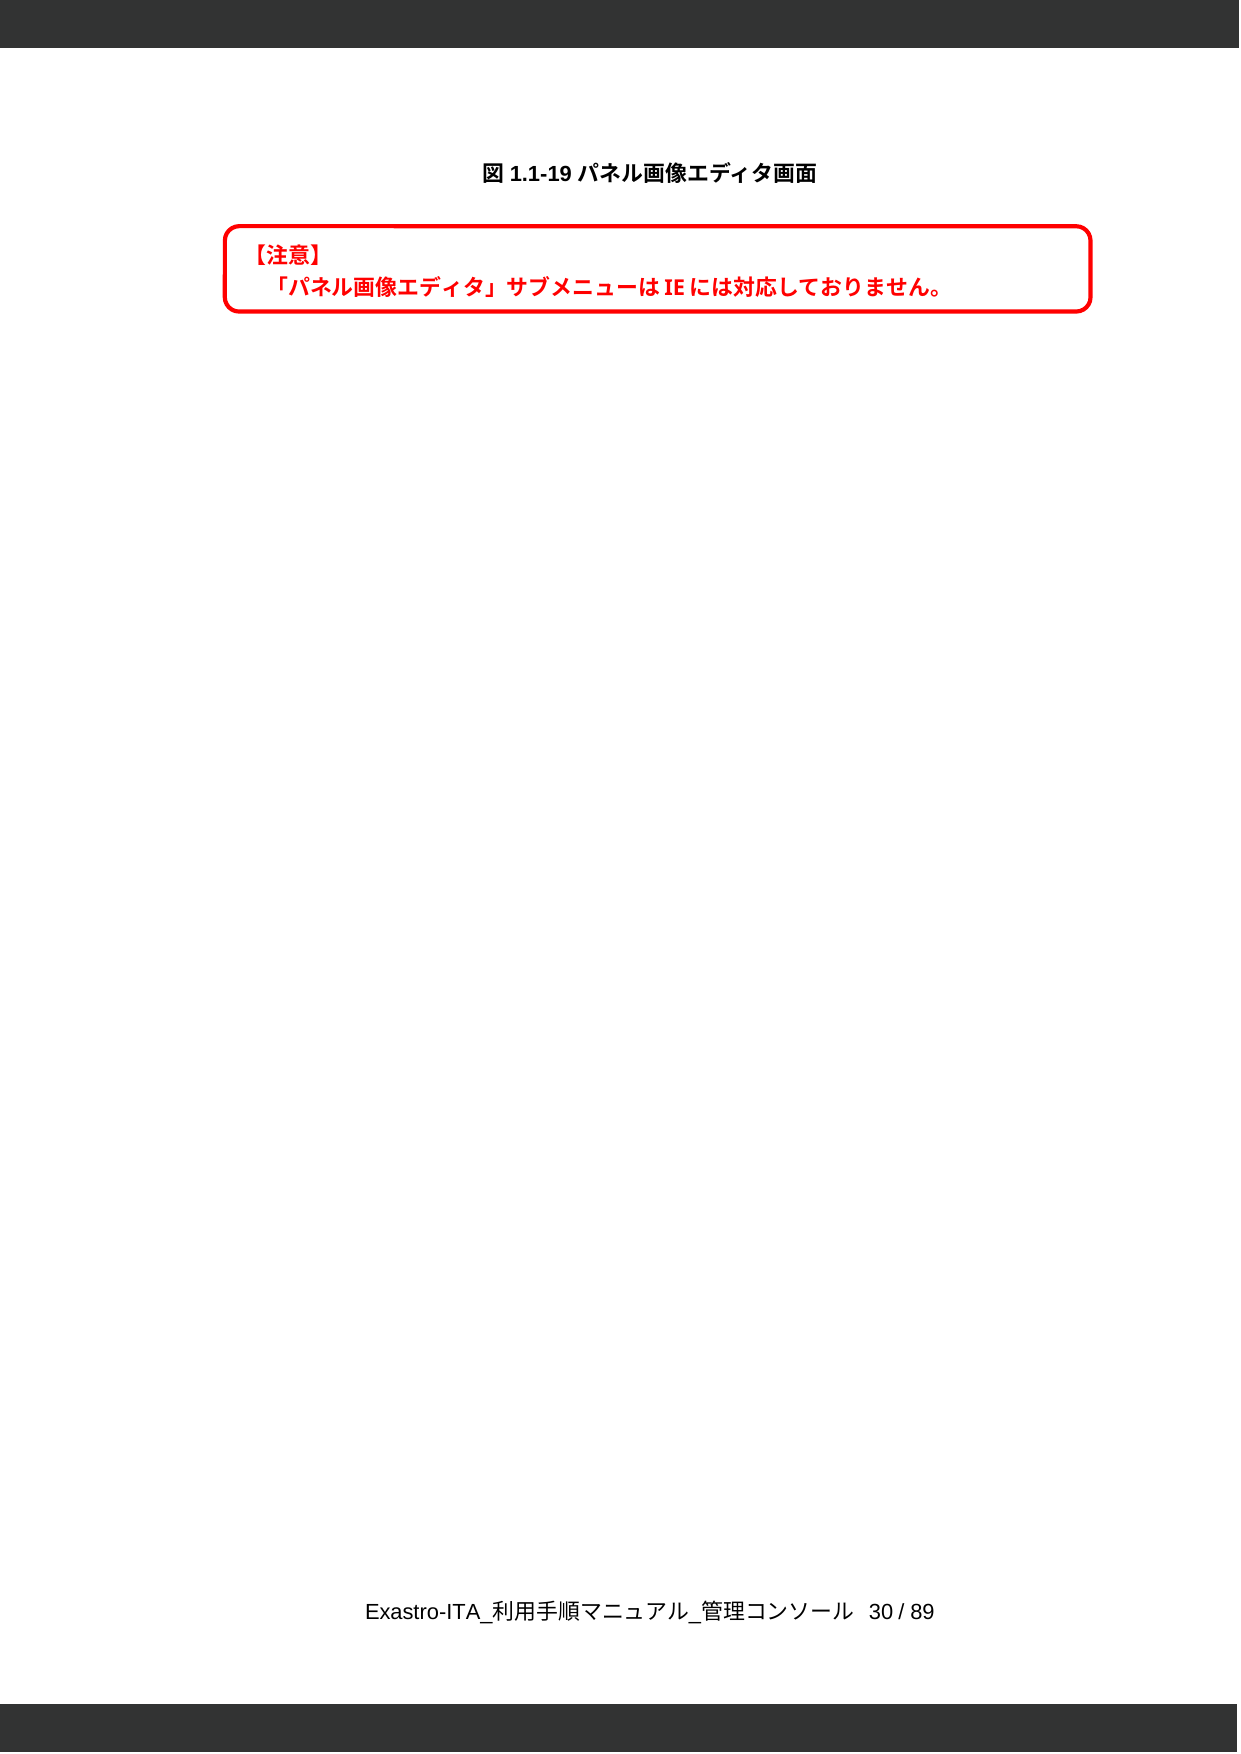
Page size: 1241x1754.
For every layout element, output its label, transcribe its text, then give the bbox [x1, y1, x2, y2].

picture [0, 0, 1239, 48]
picture [0, 1704, 1237, 1752]
text 図 1.1-19 パネル画像エディタ画面 [148, 142, 1152, 201]
